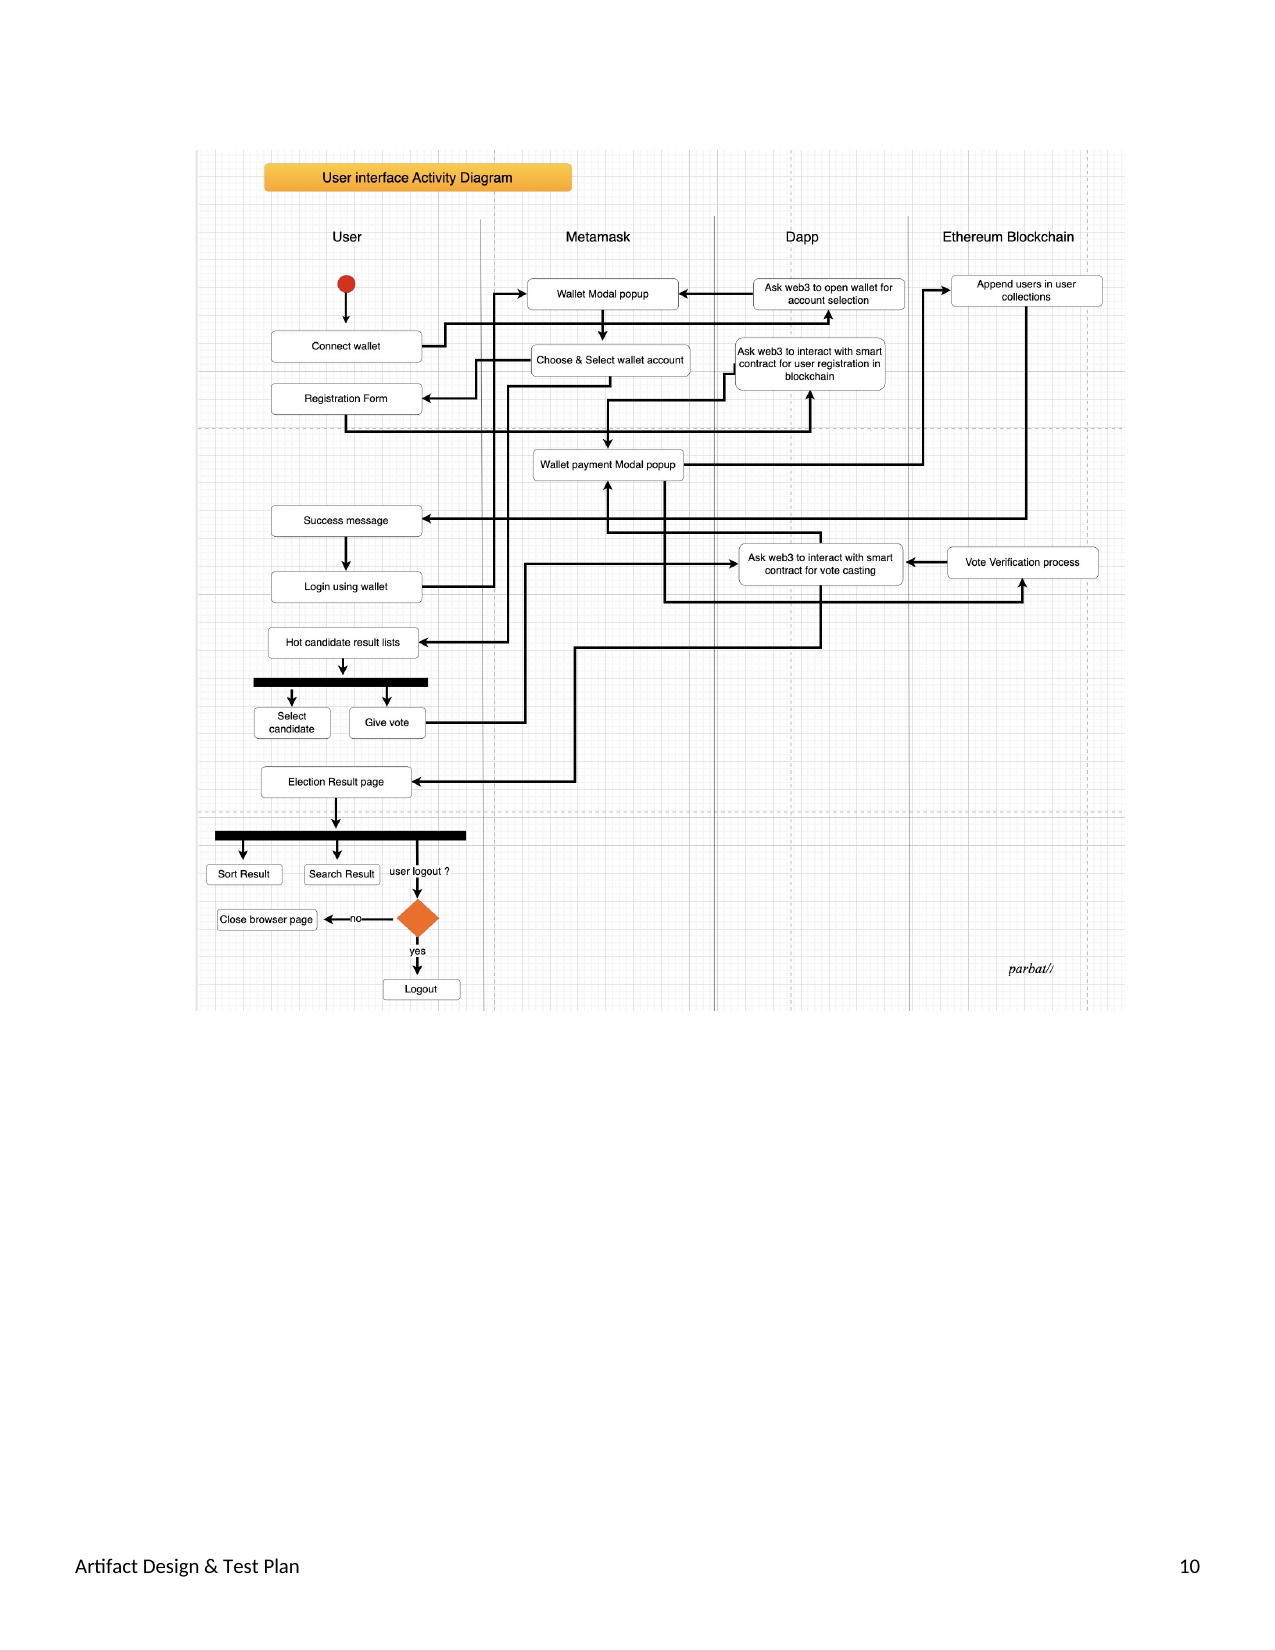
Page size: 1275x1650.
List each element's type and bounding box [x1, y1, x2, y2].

picture [195, 150, 1125, 1011]
